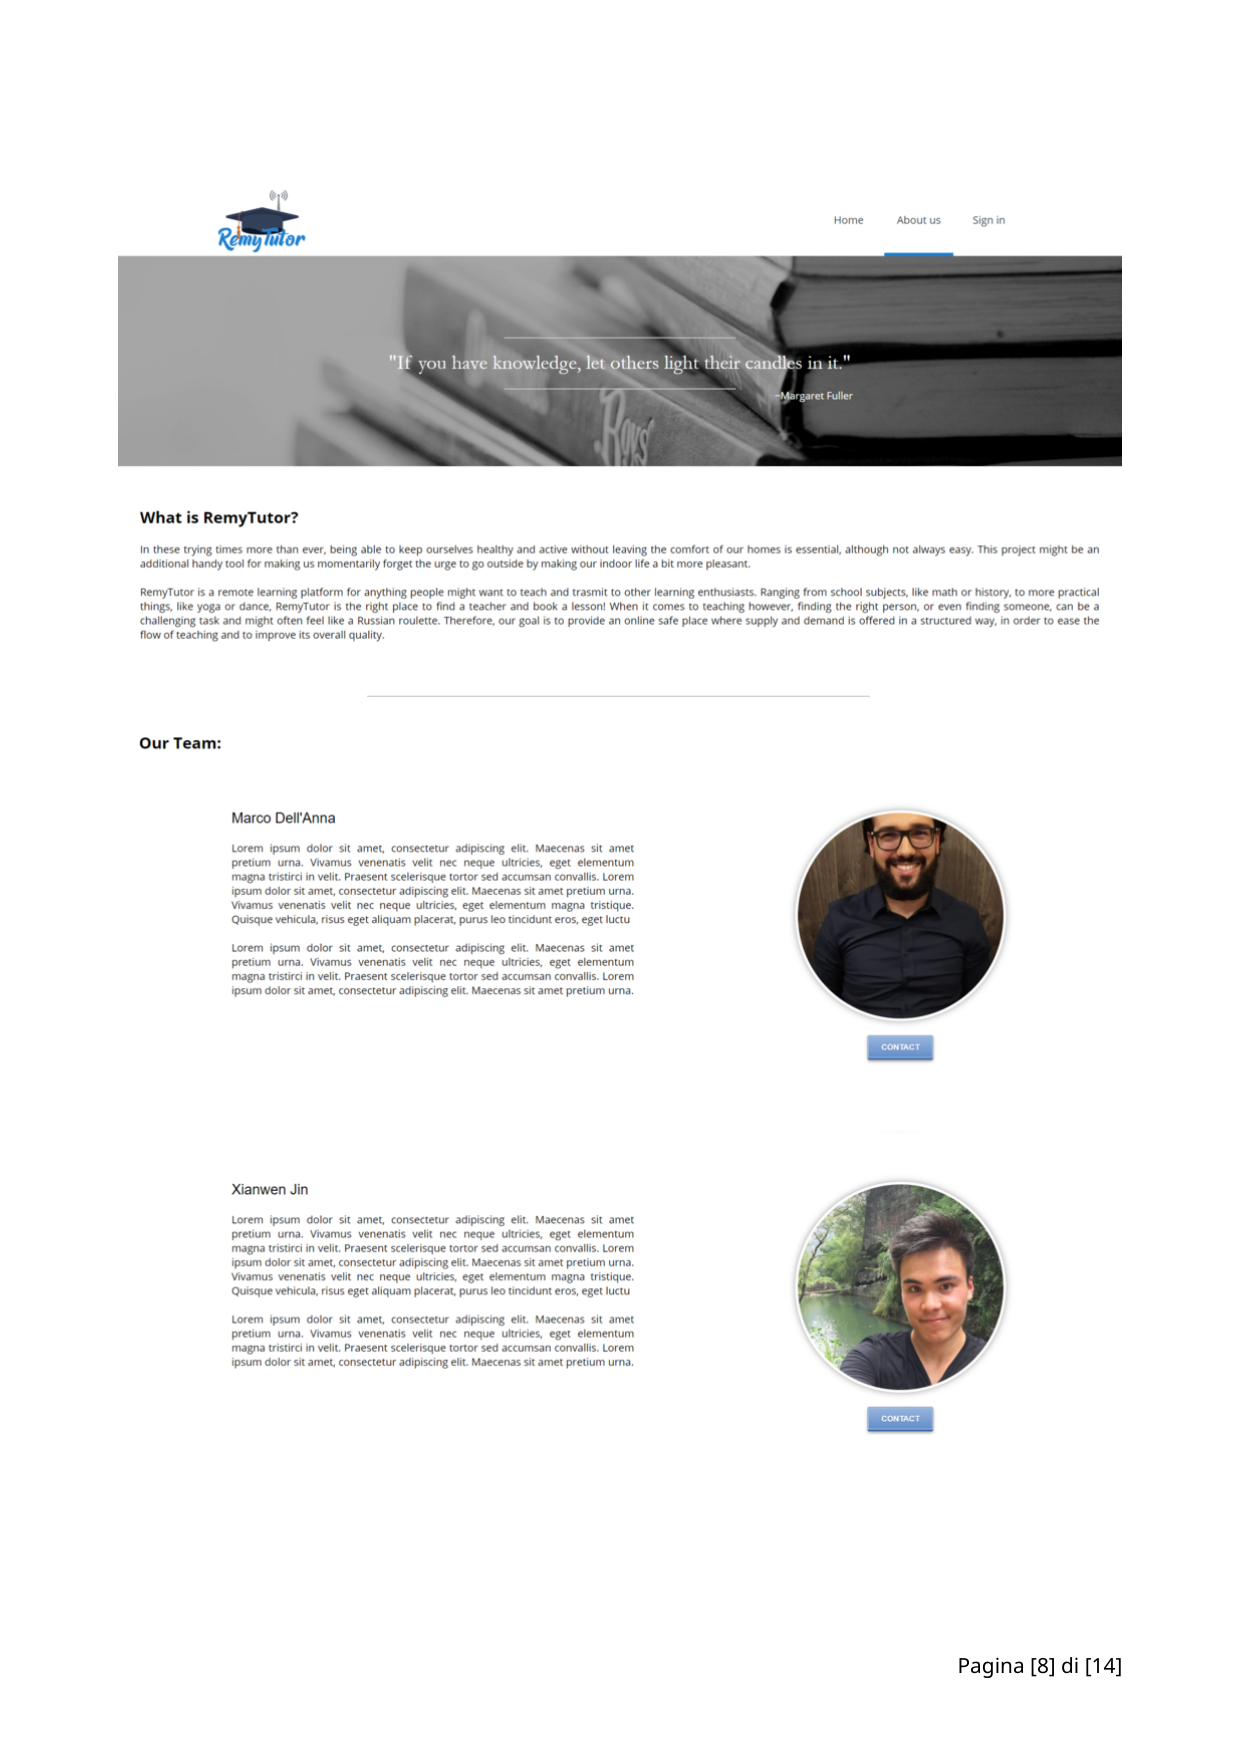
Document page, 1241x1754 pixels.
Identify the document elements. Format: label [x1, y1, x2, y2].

picture [118, 188, 1122, 1435]
